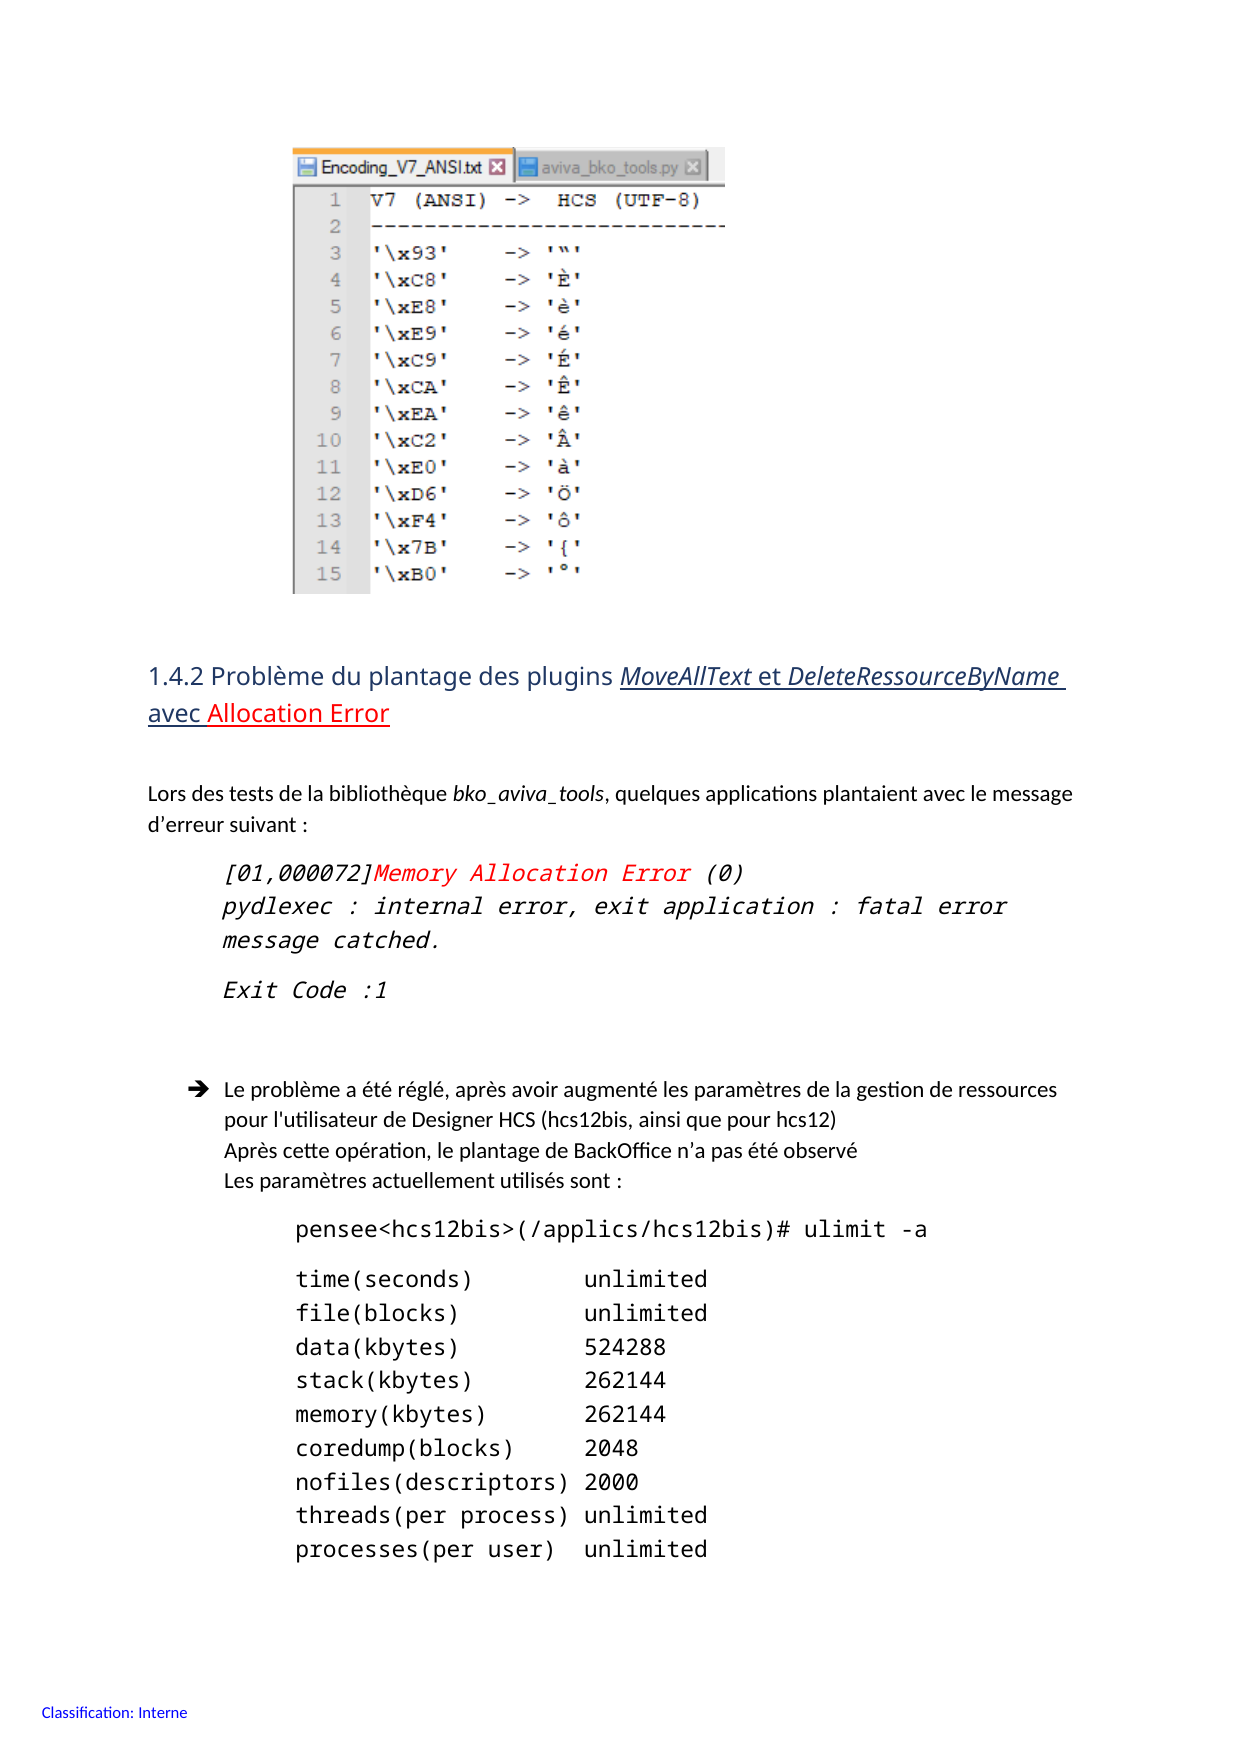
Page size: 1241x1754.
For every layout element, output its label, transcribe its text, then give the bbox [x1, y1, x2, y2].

list Après cette opération, le plantage de BackOffice n’a pas été observé [224, 1136, 1093, 1164]
text Lors des tests de la bibliothèque bko_aviva_tools, quelques applications plantaient avec le message d’erreur suivant : [148, 779, 1093, 838]
text [01,000072]Memory Allocation Error (0) pydlexec : internal error, exit application : fatal error message catched. [221, 857, 1093, 955]
text Exit Code :1 [221, 974, 1093, 1006]
subtitle 1.4.2 Problème du plantage des plugins MoveAllText et DeleteRessourceByName avec Allocation Error [148, 659, 1093, 730]
picture [292, 147, 725, 594]
text pensee<hcs12bis>(/applics/hcs12bis)# ulimit -a [295, 1213, 1093, 1244]
list Les paramètres actuellement utilisés sont : [224, 1166, 1093, 1194]
list Le problème a été réglé, après avoir augmenté les paramètres de la gestion de ressources pour l'utilisateur de Designer HCS (hcs12bis, ainsi que pour hcs12) [186, 1075, 1093, 1133]
text time(seconds) unlimited file(blocks) unlimited data(kbytes) 524288 stack(kbytes) 262144 memory(kbytes) 262144 coredump(blocks) 2048 nofiles(descriptors) 2000 threads(per process) unlimited processes(per user) unlimited [295, 1263, 1093, 1564]
